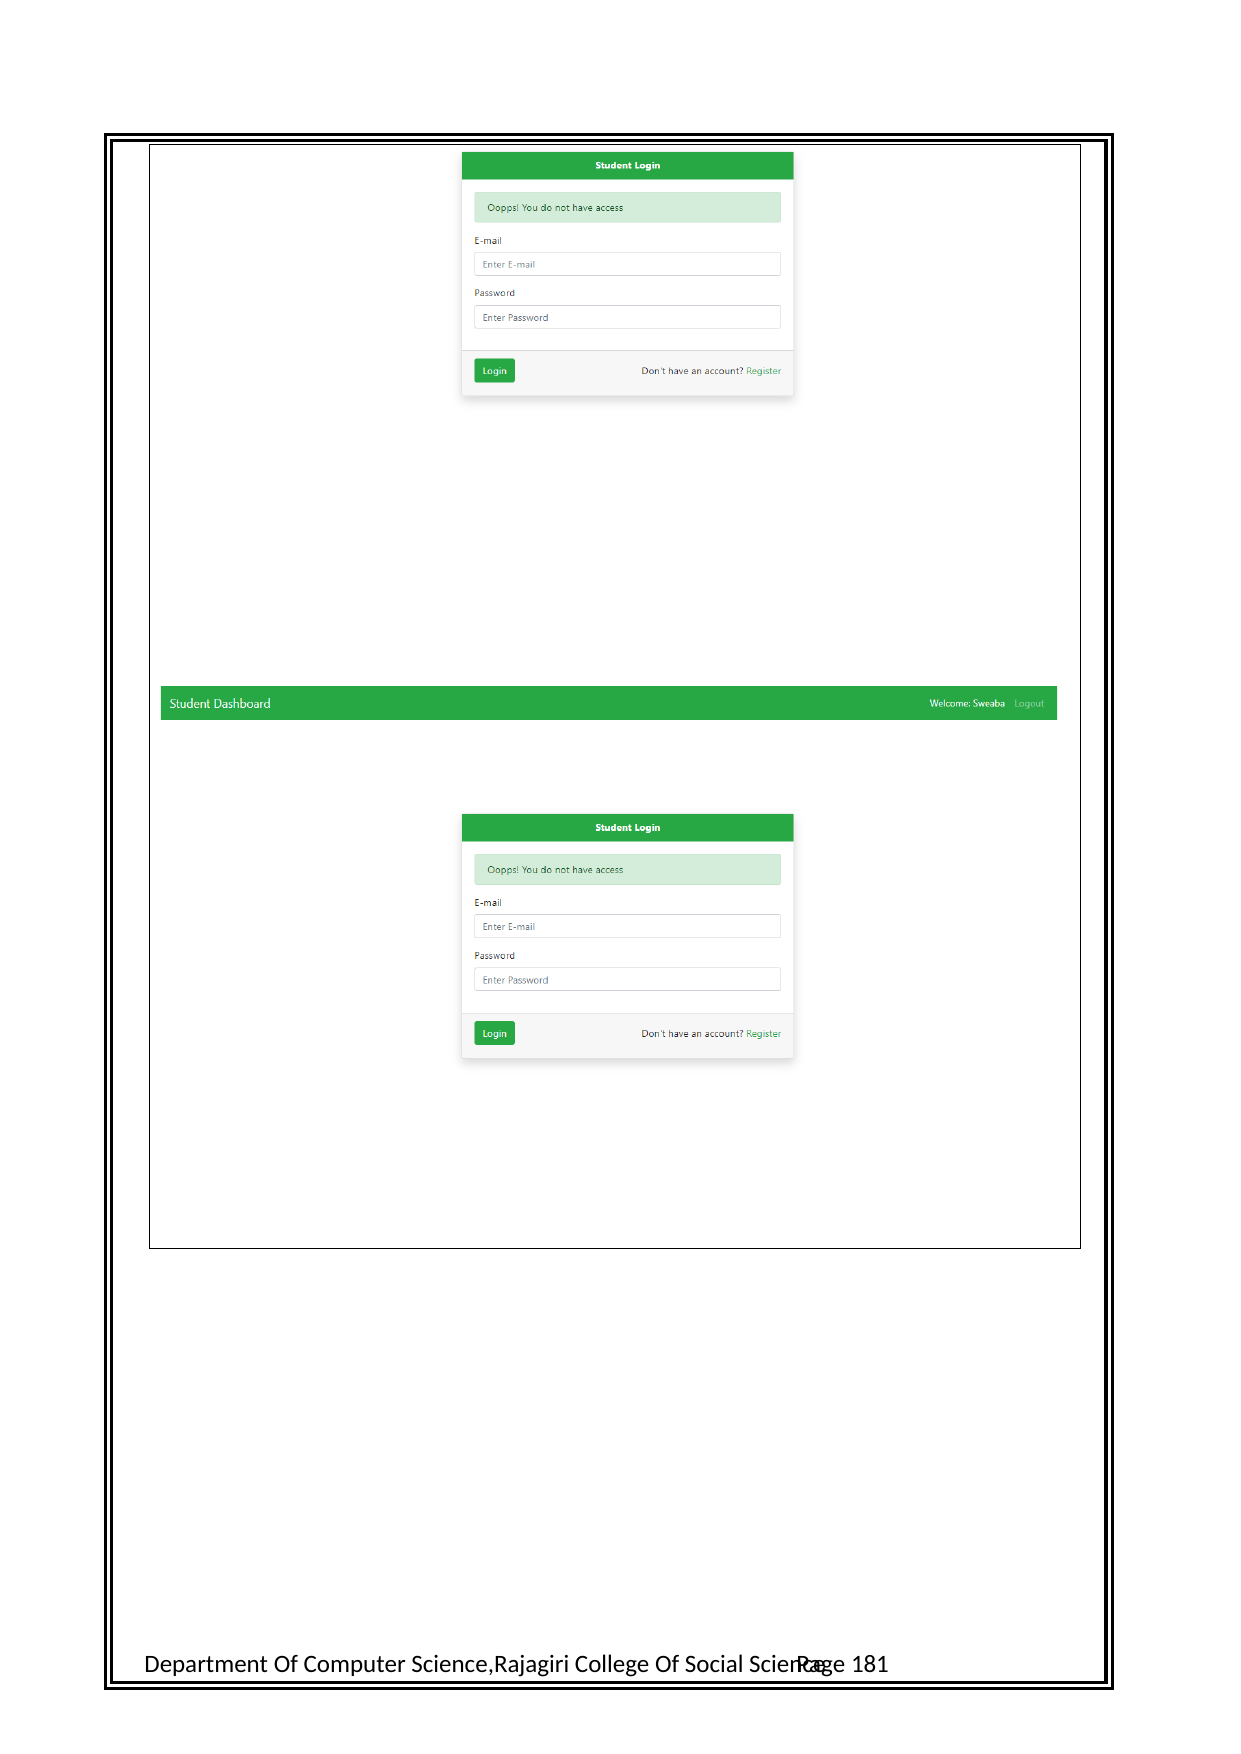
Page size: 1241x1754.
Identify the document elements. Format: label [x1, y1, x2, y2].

picture [160, 145, 1029, 585]
picture [160, 804, 1048, 1248]
picture [160, 686, 1058, 738]
table_header [150, 145, 1080, 1248]
